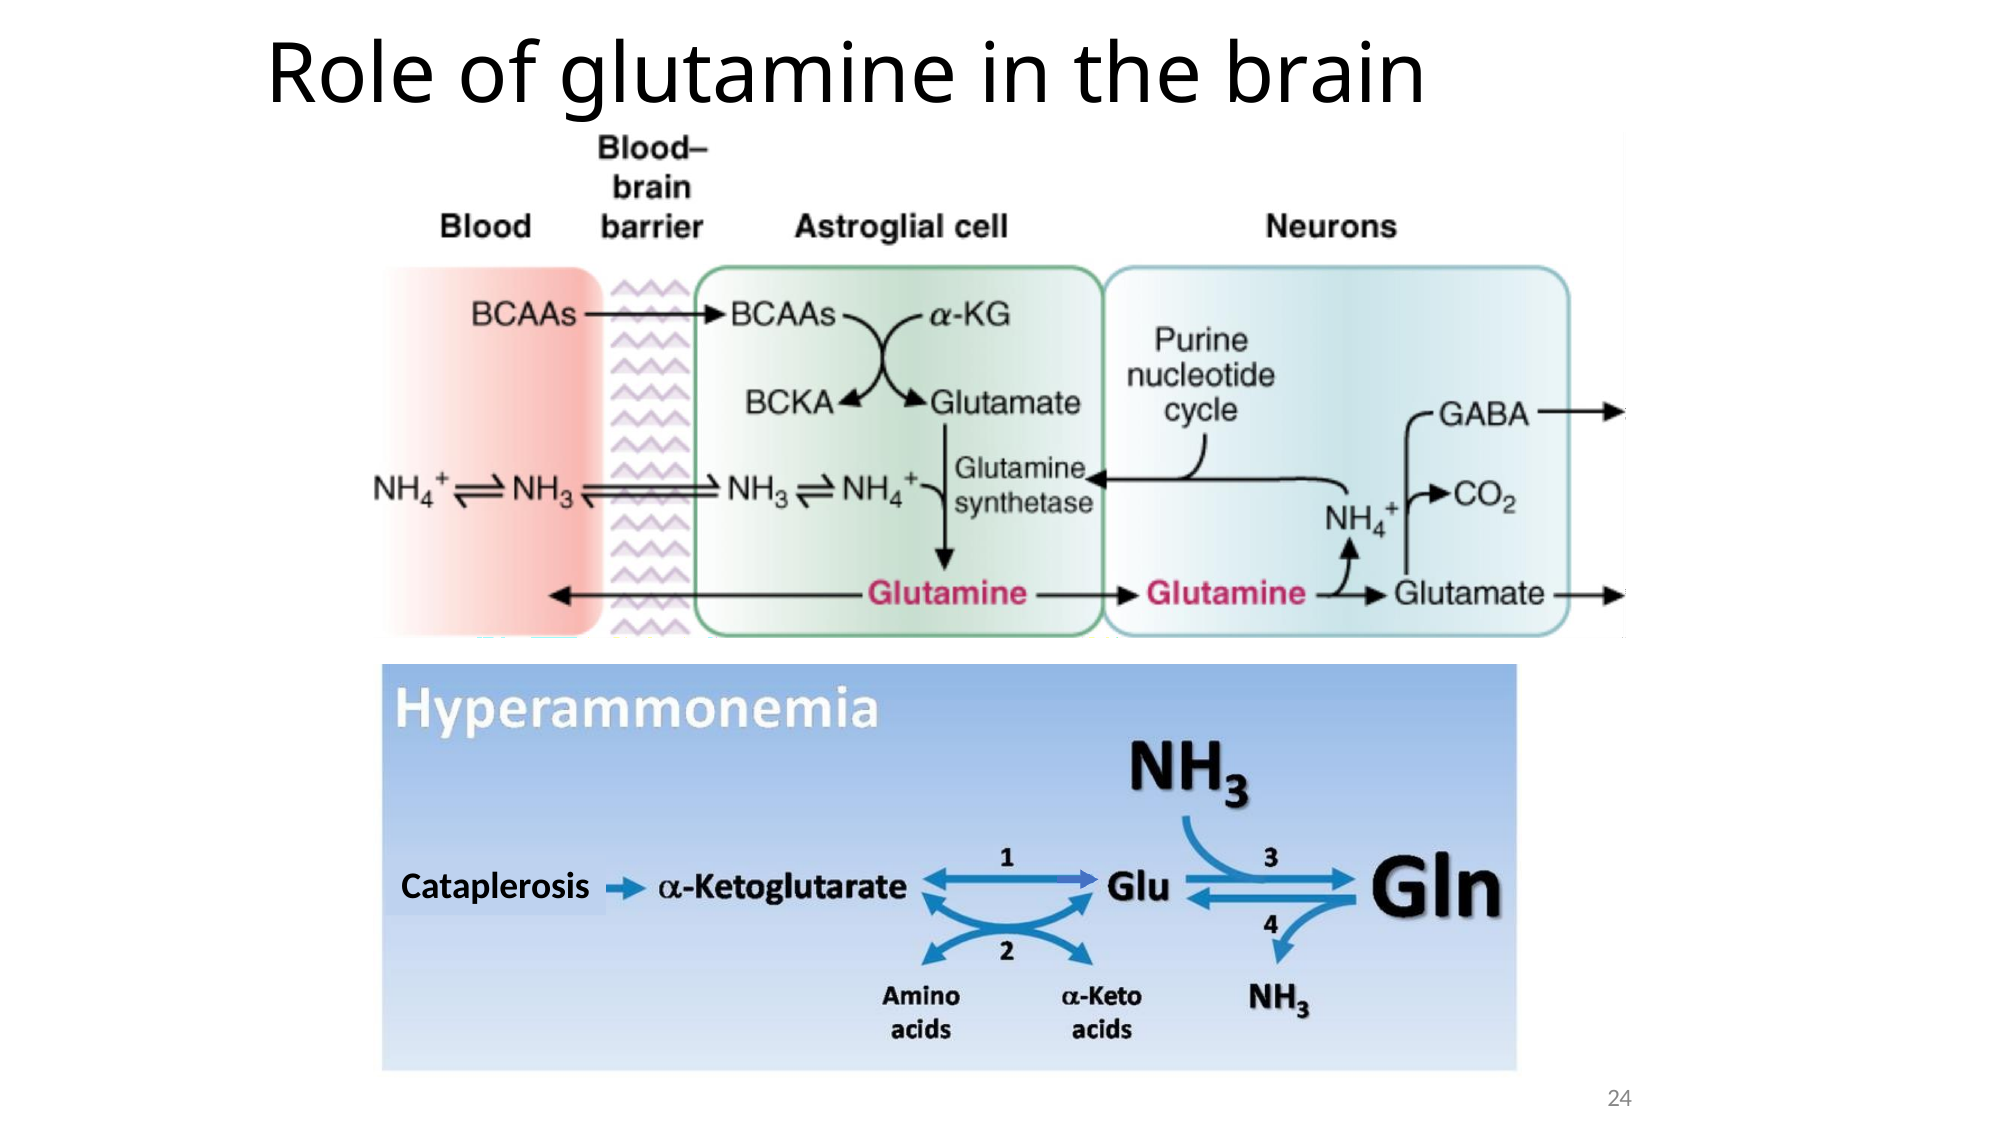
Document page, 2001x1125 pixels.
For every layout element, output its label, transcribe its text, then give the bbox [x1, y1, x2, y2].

picture [373, 664, 1522, 1078]
subtitle Role of glutamine in the brain [265, 27, 1956, 122]
picture [373, 132, 1626, 638]
